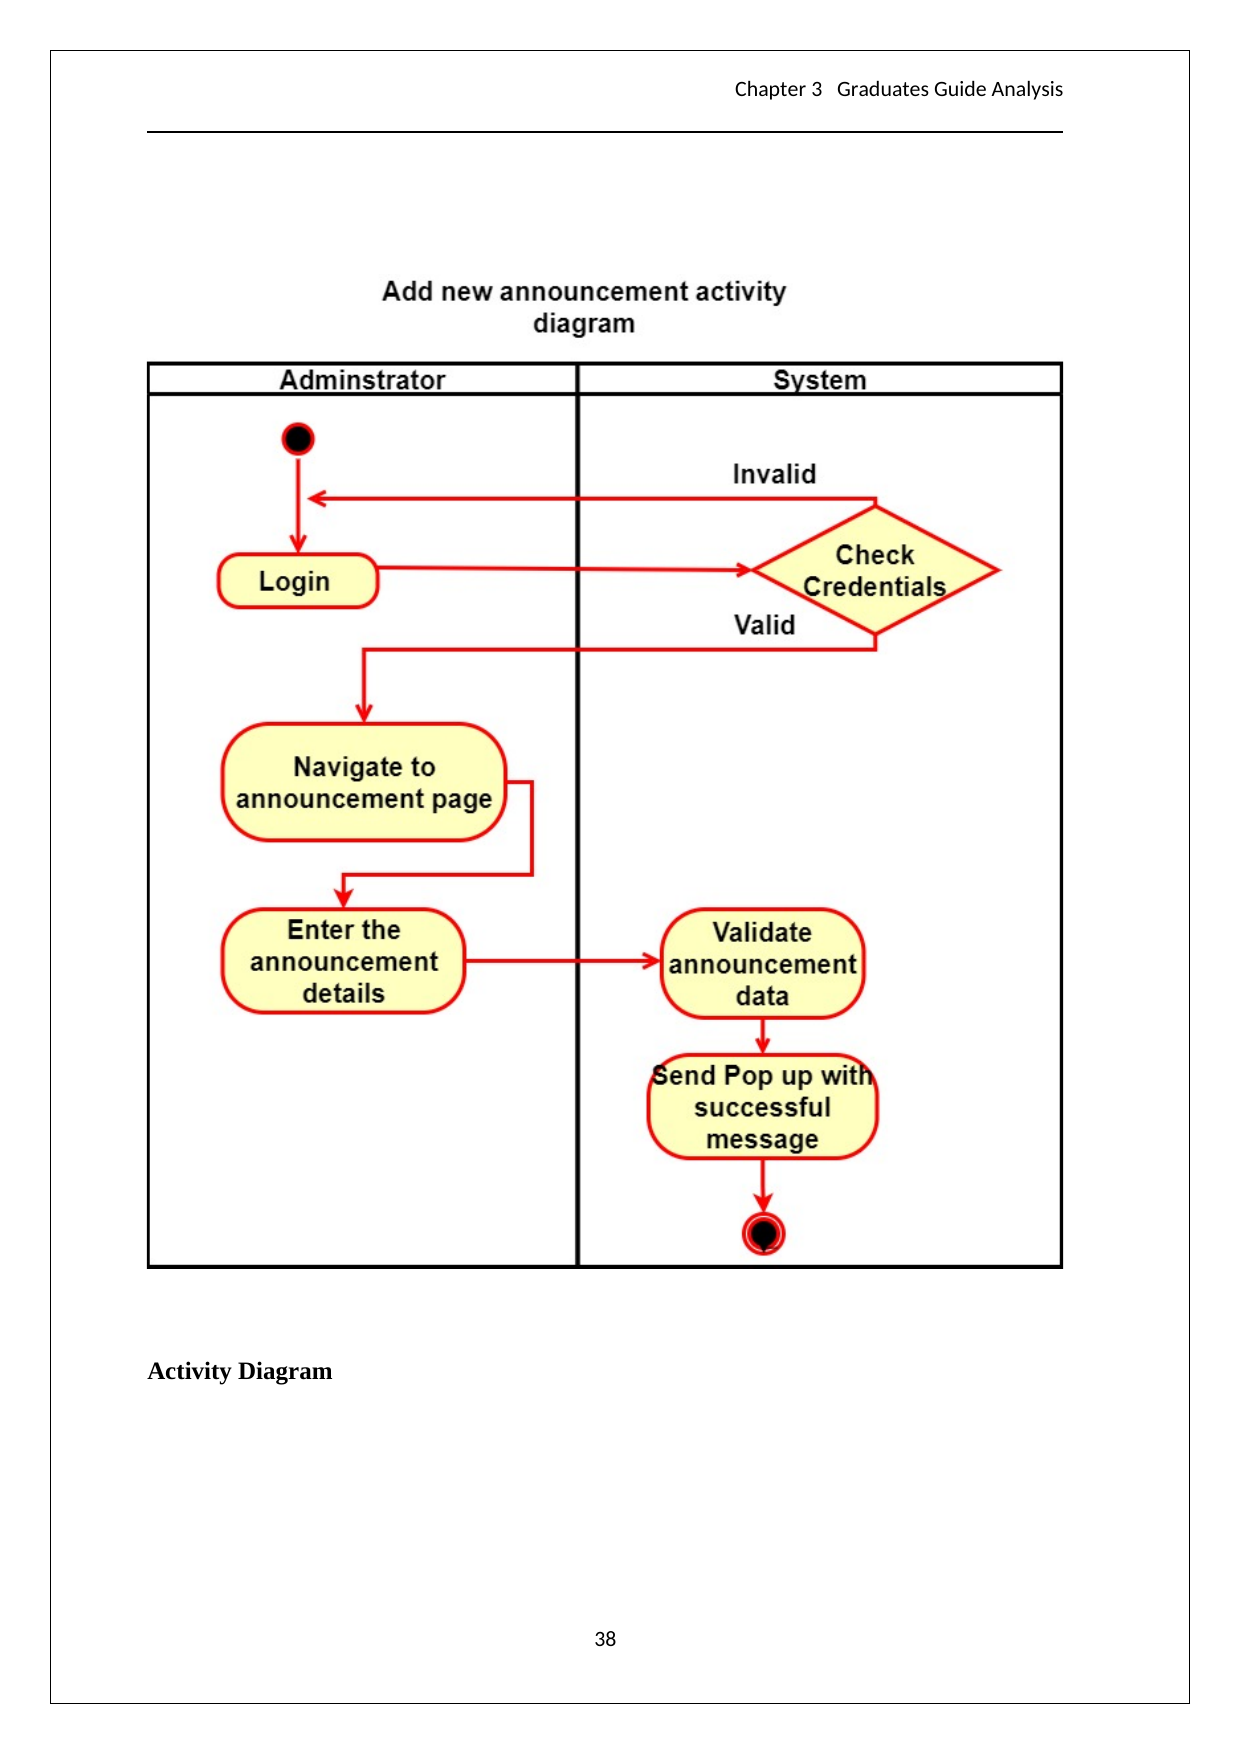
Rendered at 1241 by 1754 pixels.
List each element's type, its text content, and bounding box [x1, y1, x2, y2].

picture [146, 274, 1064, 1269]
text Activity Diagram [147, 1356, 1063, 1385]
